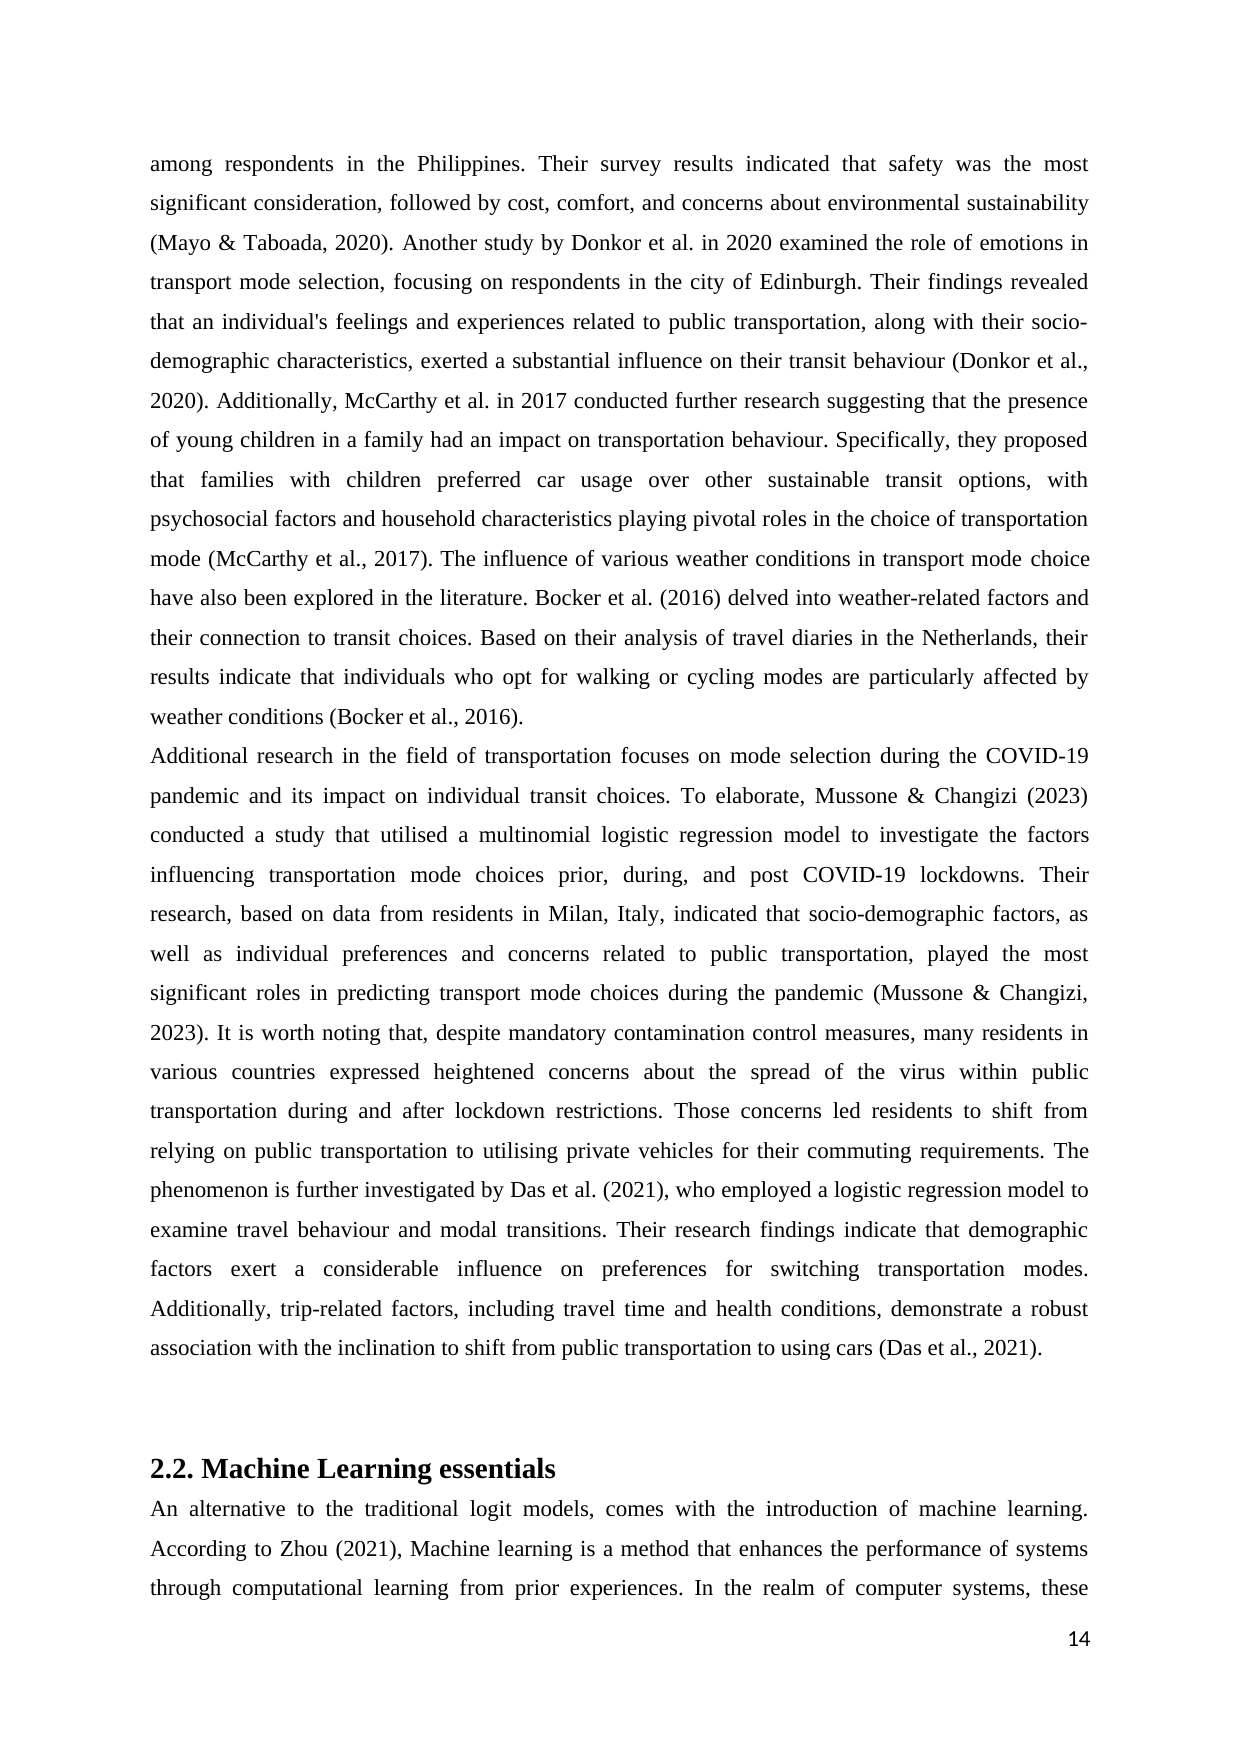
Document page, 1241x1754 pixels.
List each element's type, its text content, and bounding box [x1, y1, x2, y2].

subtitle 2.2. Machine Learning essentials [150, 1451, 1090, 1484]
text Additional research in the field of transportation focuses on mode selection during the COVID-19 pandemic and its impact on individual transit choices. To elaborate, Mussone & Changizi (2023) conducted a study that utilised a multinomial logistic regression model to investigate the factors influencing transportation mode choices prior, during, and post COVID-19 lockdowns. Their research, based on data from residents in Milan, Italy, indicated that socio-demographic factors, as well as individual preferences and concerns related to public transportation, played the most significant roles in predicting transport mode choices during the pandemic (Mussone & Changizi, 2023). It is worth noting that, despite mandatory contamination control measures, many residents in various countries expressed heightened concerns about the spread of the virus within public transportation during and after lockdown restrictions. Those concerns led residents to shift from relying on public transportation to utilising private vehicles for their commuting requirements. The phenomenon is further investigated by Das et al. (2021), who employed a logistic regression model to examine travel behaviour and modal transitions. Their research findings indicate that demographic factors exert a considerable influence on preferences for switching transportation modes. Additionally, trip-related factors, including travel time and health conditions, demonstrate a robust association with the inclination to shift from public transportation to using cars (Das et al., 2021). [150, 742, 1090, 1361]
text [150, 1495, 1090, 1601]
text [150, 150, 1090, 729]
